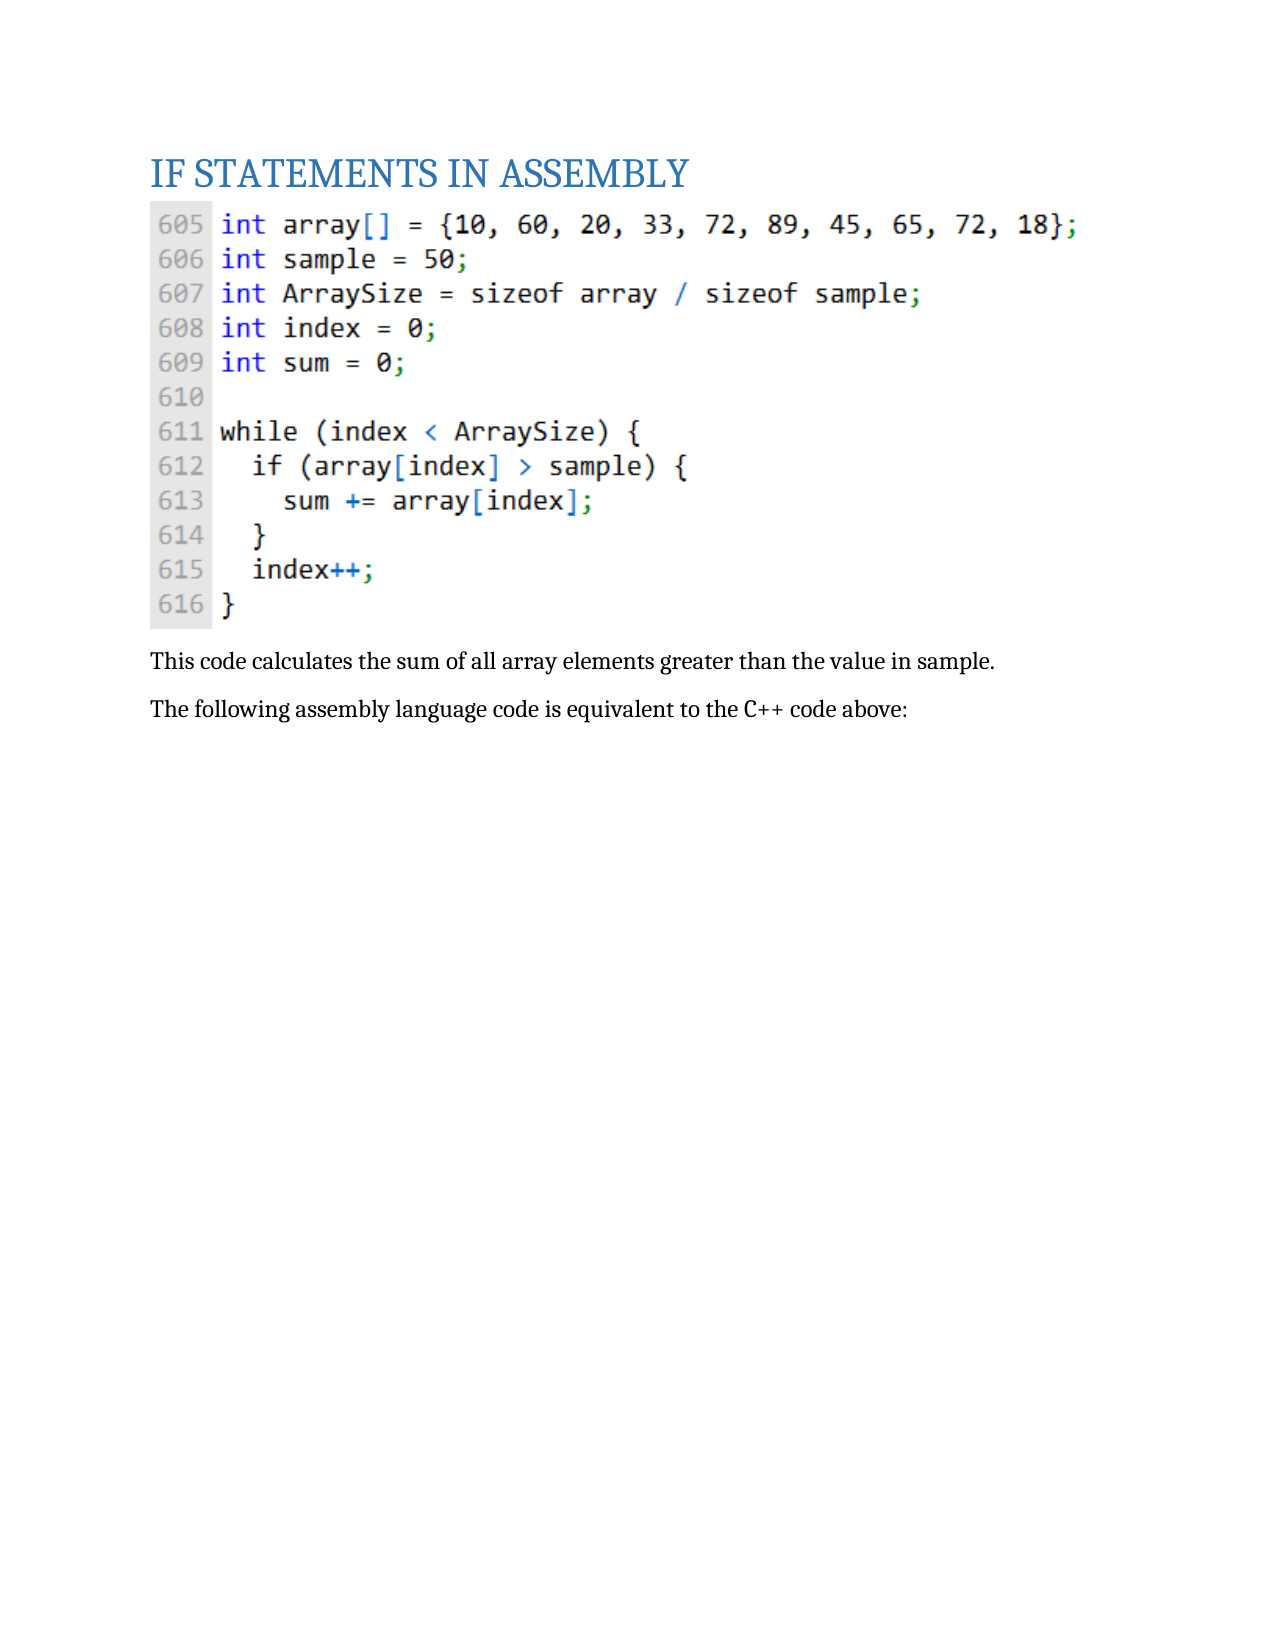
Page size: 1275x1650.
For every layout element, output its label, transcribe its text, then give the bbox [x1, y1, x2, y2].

text IF STATEMENTS IN ASSEMBLY [150, 150, 1125, 198]
text This code calculates the sum of all array elements greater than the value in sample. [150, 647, 1125, 676]
text The following assembly language code is equivalent to the C++ code above: [150, 695, 1125, 724]
picture [150, 201, 1102, 629]
